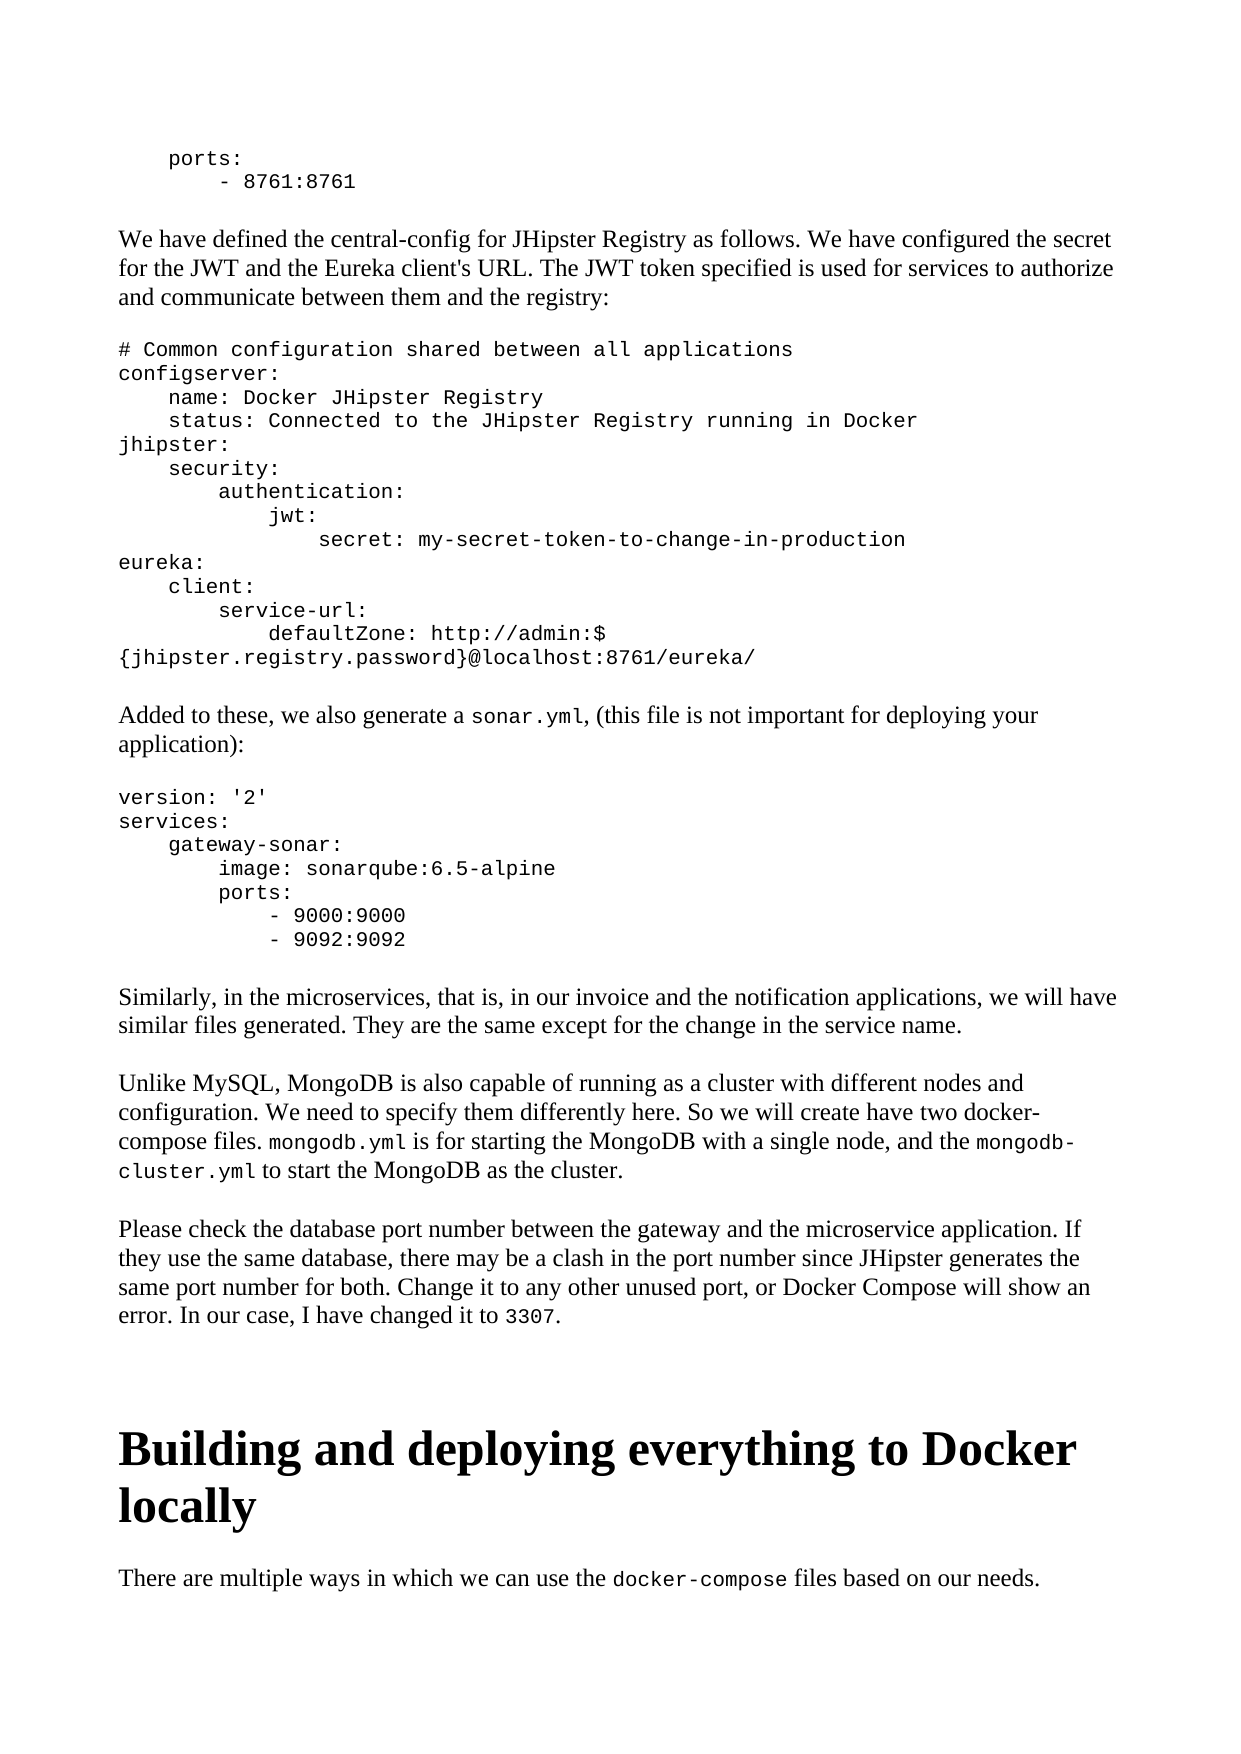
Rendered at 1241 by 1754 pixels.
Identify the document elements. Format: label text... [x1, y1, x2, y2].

text # Common configuration shared between all applications configserver: name: Docker JHipster Registry status: Connected to the JHipster Registry running in Docker jhipster: security: authentication: jwt: secret: my-secret-token-to-change-in-production eureka: client: service-url: defaultZone: http://admin:${jhipster.registry.password}@localhost:8761/eureka/ [118, 434, 1122, 765]
text Unlike MySQL, MongoDB is also capable of running as a cluster with different nodes and configuration. We need to specify them differently here. So we will create have two docker-compose files. mongodb.yml is for starting the MongoDB with a single node, and the mongodb-cluster.yml to start the MongoDB as the cluster. [118, 1163, 1122, 1280]
subtitle Building and deploying everything to Docker locally [118, 1513, 1122, 1628]
text Similarly, in the microservices, that is, in our invoice and the notification applications, we will have similar files generated. They are the same except for the change in the service name. [118, 1076, 1122, 1134]
text We have defined the central-config for JHipster Registry as follows. We have configured the secret for the JWT and the Eureka client's URL. The JWT token specified is used for services to authorize and communicate between them and the registry: [118, 319, 1122, 405]
text version: '2' services: gateway-sonar: image: sonarqube:6.5-alpine ports: - 9000:9000 - 9092:9092 [118, 882, 1122, 1047]
text Please check the database port number between the gateway and the microservice application. If they use the same database, there may be a clash in the port number since JHipster generates the same port number for both. Change it to any other unused port, or Docker Compose will show an error. In our case, I have changed it to 3307. [118, 1309, 1122, 1425]
text Added to these, we also generate a sonar.yml, (this file is not important for deploying your application): [118, 794, 1122, 853]
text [118, 148, 1122, 289]
